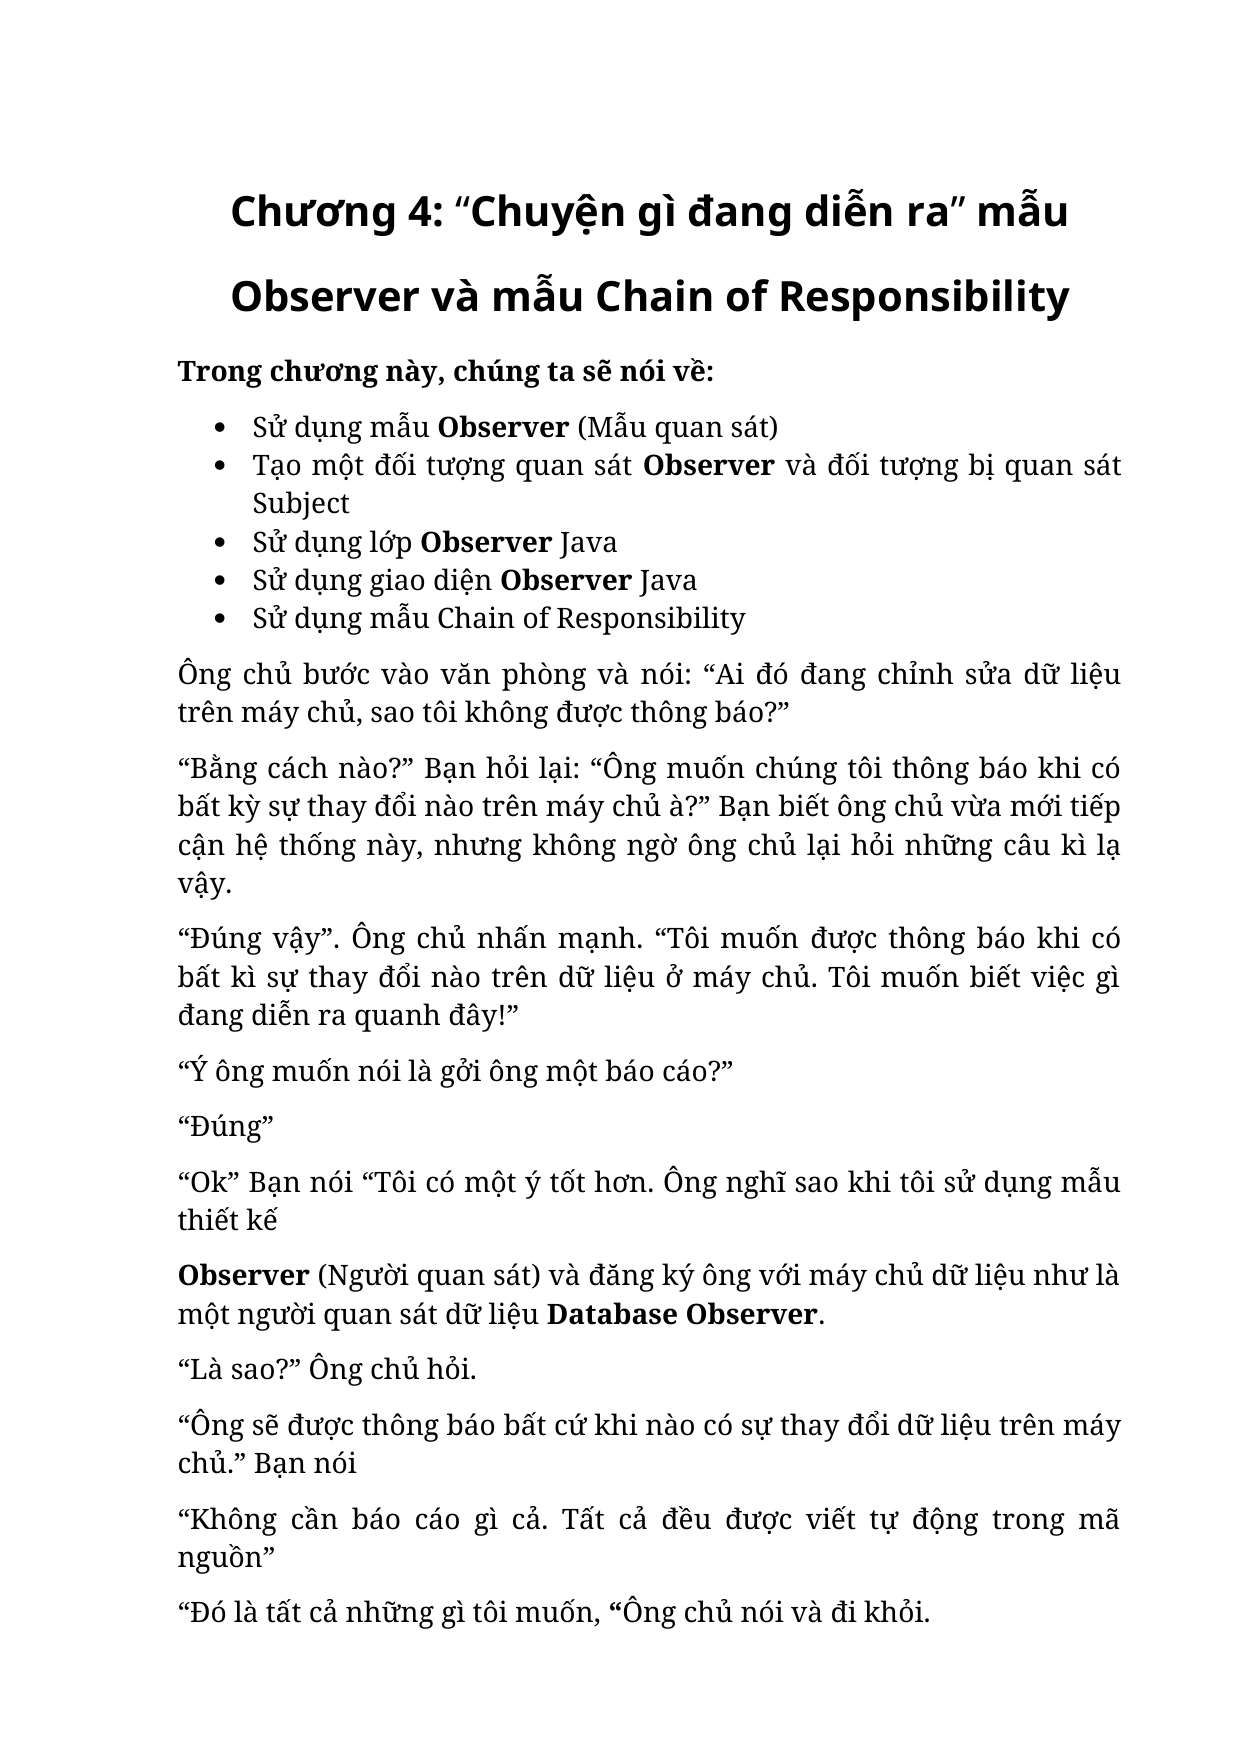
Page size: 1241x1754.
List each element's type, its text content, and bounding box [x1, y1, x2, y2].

text “Ok” Bạn nói “Tôi có một ý tốt hơn. Ông nghĩ sao khi tôi sử dụng mẫu thiết kế [177, 1162, 1122, 1238]
text Trong chương này, chúng ta sẽ nói về: [177, 352, 1122, 390]
text Observer (Người quan sát) và đăng ký ông với máy chủ dữ liệu như là một người quan sát dữ liệu Database Observer. [177, 1256, 1122, 1332]
text “Ông sẽ được thông báo bất cứ khi nào có sự thay đổi dữ liệu trên máy chủ.” Bạn nói [177, 1405, 1122, 1482]
list Sử dụng lớp Observer Java [215, 522, 1122, 560]
text “Ý ông muốn nói là gởi ông một báo cáo?” [177, 1051, 1122, 1089]
text “Đúng” [177, 1106, 1122, 1145]
text “Bằng cách nào?” Bạn hỏi lại: “Ông muốn chúng tôi thông báo khi có bất kỳ sự thay đổi nào trên máy chủ à?” Bạn biết ông chủ vừa mới tiếp cận hệ thống này, nhưng không ngờ ông chủ lại hỏi những câu kì lạ vậy. [177, 748, 1122, 901]
list Sử dụng giao diện Observer Java [215, 560, 1122, 599]
text “Đó là tất cả những gì tôi muốn, “Ông chủ nói và đi khỏi. [177, 1593, 1122, 1631]
text “Đúng vậy”. Ông chủ nhấn mạnh. “Tôi muốn được thông báo khi có bất kì sự thay đổi nào trên dữ liệu ở máy chủ. Tôi muốn biết việc gì đang diễn ra quanh đây!” [177, 919, 1122, 1034]
subtitle Chương 4: “Chuyện gì đang diễn ra” mẫu Observer và mẫu Chain of Responsibility [177, 181, 1122, 323]
text “Không cần báo cáo gì cả. Tất cả đều được viết tự động trong mã nguồn” [177, 1499, 1122, 1576]
list Sử dụng mẫu Observer (Mẫu quan sát) [215, 407, 1122, 445]
text “Là sao?” Ông chủ hỏi. [177, 1349, 1122, 1388]
list Tạo một đối tượng quan sát Observer và đối tượng bị quan sát Subject [215, 445, 1122, 522]
list Sử dụng mẫu Chain of Responsibility [215, 599, 1122, 637]
text Ông chủ bước vào văn phòng và nói: “Ai đó đang chỉnh sửa dữ liệu trên máy chủ, sao tôi không được thông báo?” [177, 654, 1122, 731]
